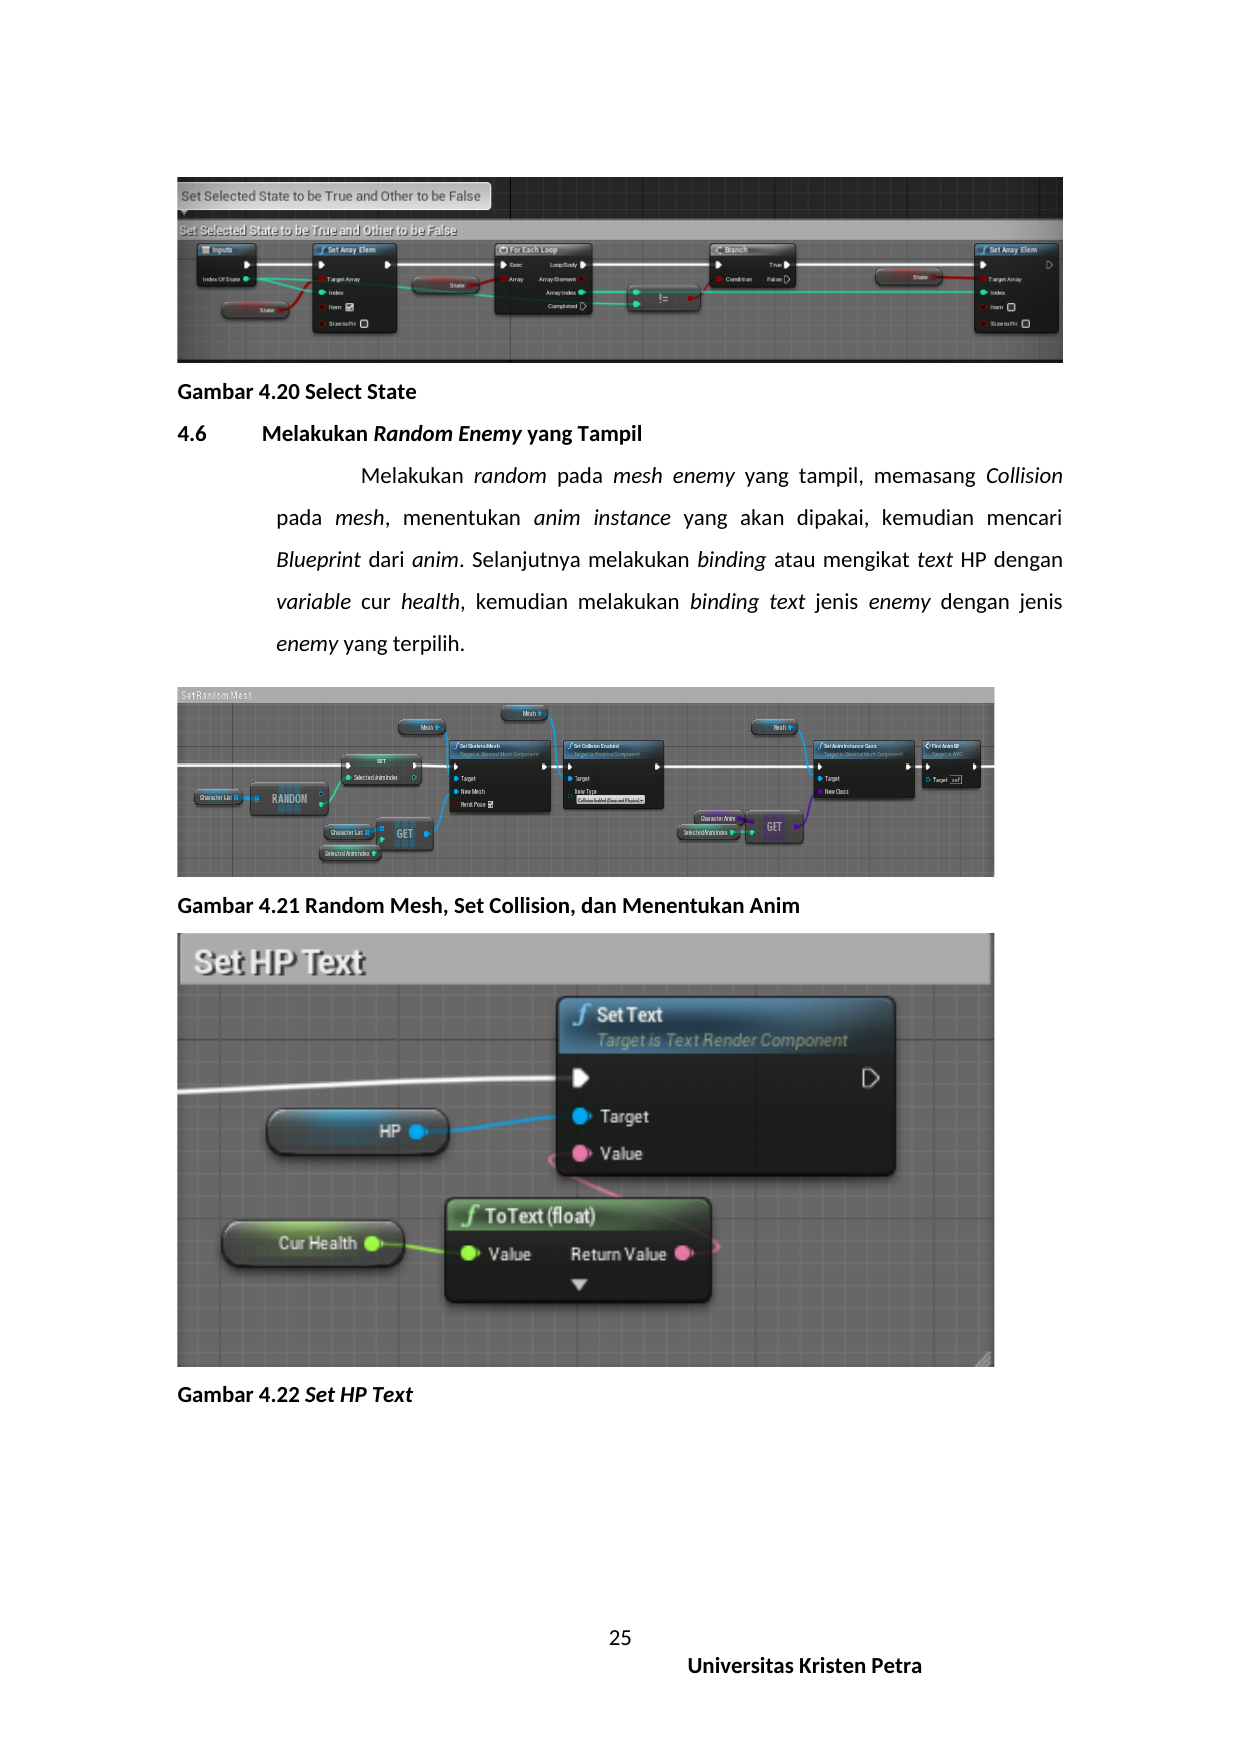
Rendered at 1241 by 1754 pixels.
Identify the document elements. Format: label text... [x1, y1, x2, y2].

text Melakukan random pada mesh enemy yang tampil, memasang Collision pada mesh, menentukan anim instance yang akan dipakai, kemudian mencari Blueprint dari anim. Selanjutnya melakukan binding atau mengikat text HP dengan variable cur health, kemudian melakukan binding text jenis enemy dengan jenis enemy yang terpilih. [276, 461, 1063, 657]
picture [177, 687, 995, 877]
picture [177, 177, 1063, 363]
picture [177, 933, 995, 1367]
subtitle 4.6 Melakukan Random Enemy yang Tampil [177, 419, 1063, 447]
